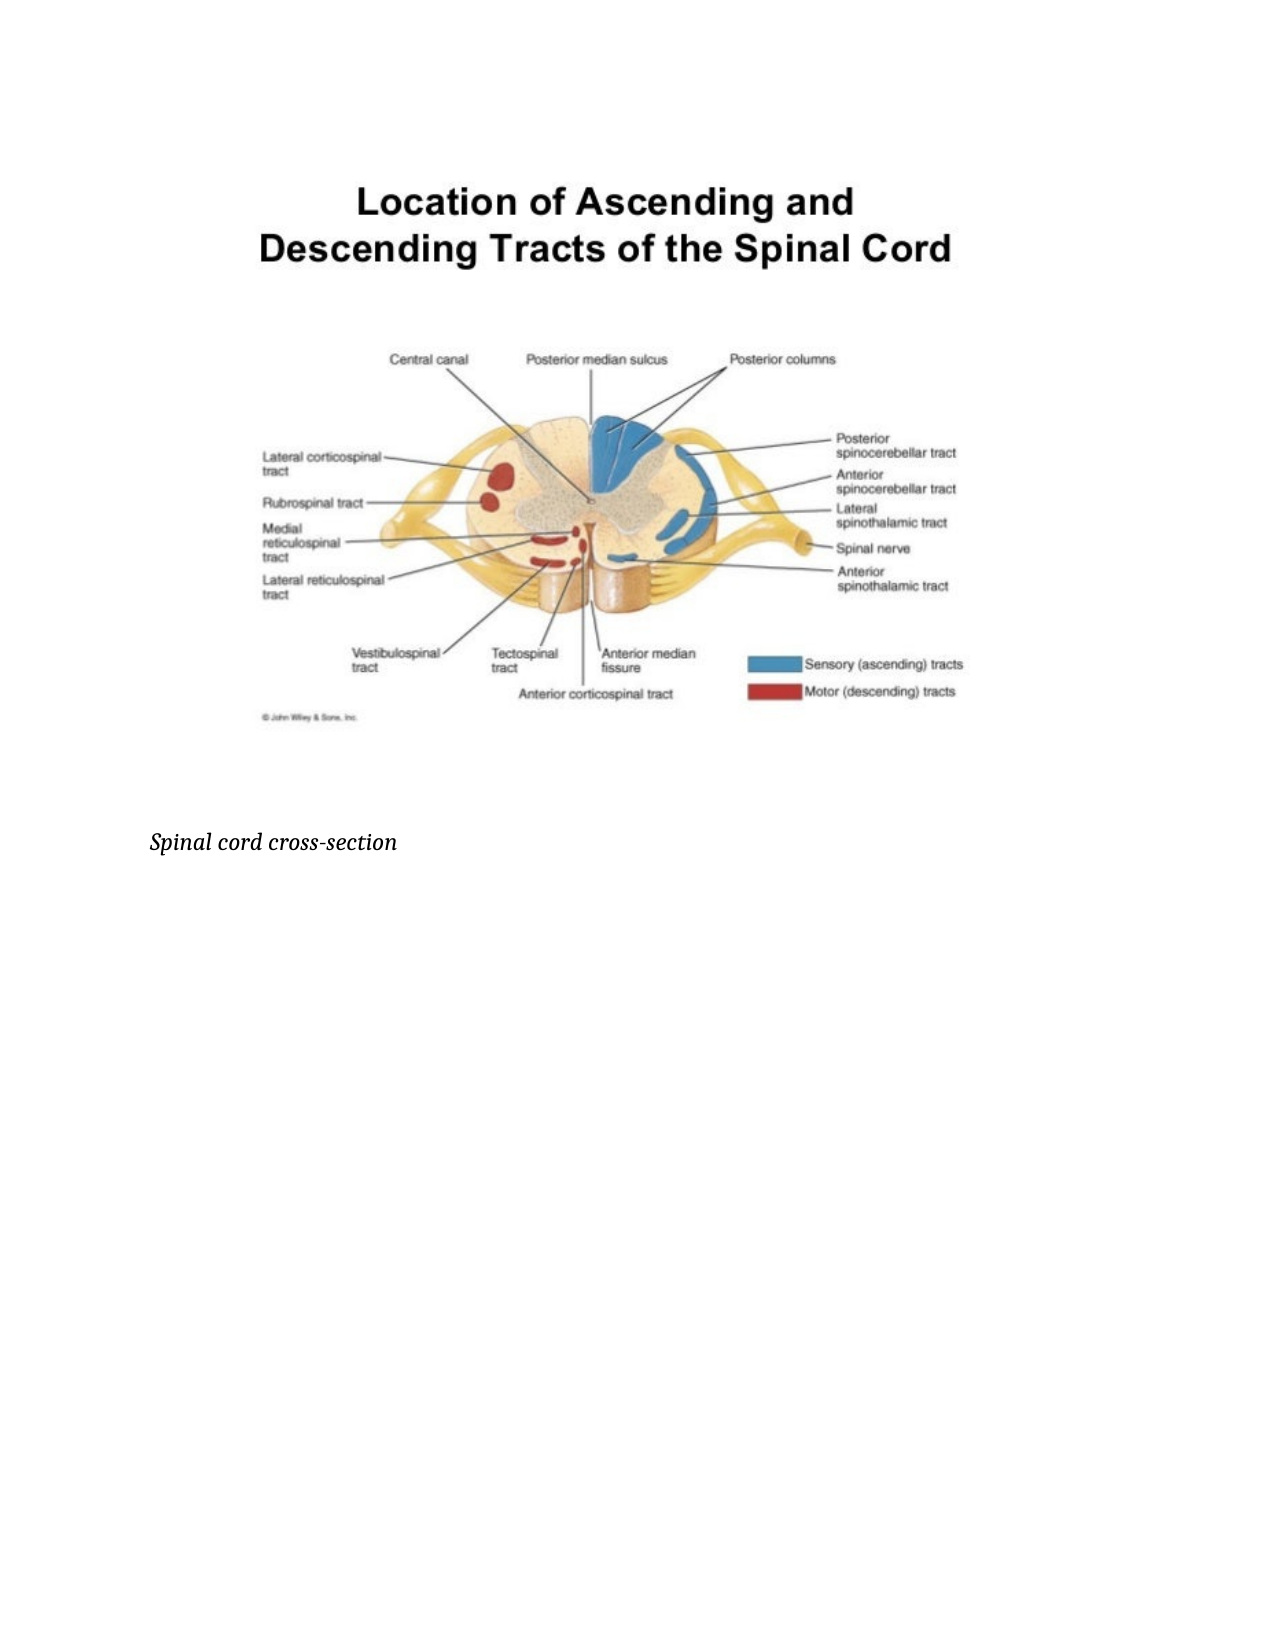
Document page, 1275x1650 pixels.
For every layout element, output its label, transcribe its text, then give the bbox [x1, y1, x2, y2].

picture [168, 150, 1044, 807]
text Spinal cord cross-section [150, 828, 1125, 857]
